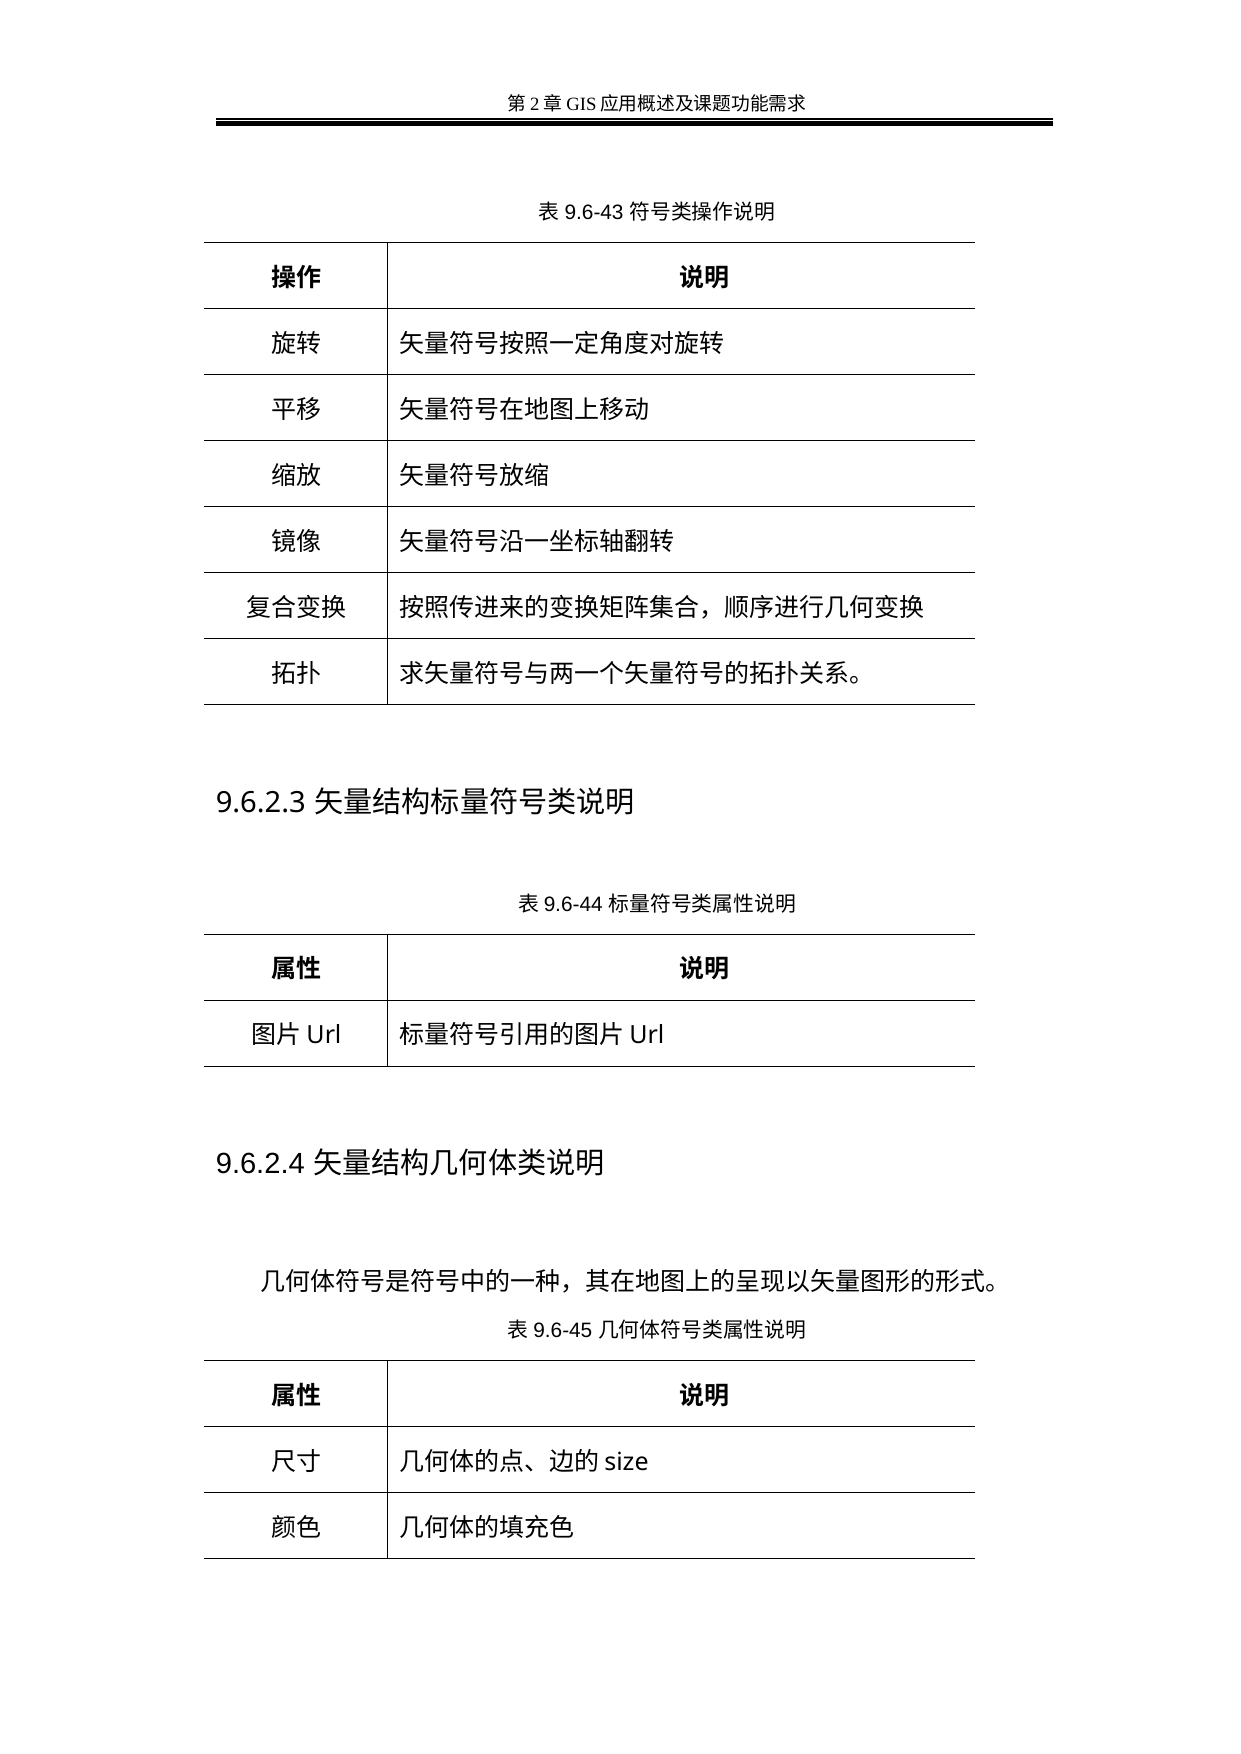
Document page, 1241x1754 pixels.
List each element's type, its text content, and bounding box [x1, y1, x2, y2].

table_cell 图片Url [204, 1001, 387, 1066]
table_cell 缩放 [204, 441, 387, 506]
table_cell 尺寸 [204, 1427, 387, 1492]
table_cell 矢量符号在地图上移动 [388, 375, 975, 440]
table_cell 矢量符号沿一坐标轴翻转 [388, 507, 975, 572]
table_header 属性 [204, 1361, 387, 1426]
table_cell 矢量符号按照一定角度对旋转 [388, 309, 975, 374]
table_cell 旋转 [204, 309, 387, 374]
table_header 操作 [204, 243, 387, 308]
table_cell 几何体的填充色 [388, 1493, 975, 1558]
table_cell 复合变换 [204, 573, 387, 638]
table_cell 拓扑 [204, 639, 387, 704]
table_cell 几何体的点、边的size [388, 1427, 975, 1492]
table_cell 矢量符号放缩 [388, 441, 975, 506]
table_header 说明 [388, 1361, 975, 1426]
table_cell 颜色 [204, 1493, 387, 1558]
table_header 说明 [388, 935, 975, 999]
table_header 说明 [388, 243, 975, 308]
subtitle 矢量结构标量符号类说明 [216, 767, 1053, 832]
table_cell 标量符号引用的图片Url [388, 1001, 975, 1066]
table_cell 平移 [204, 375, 387, 440]
table_cell 镜像 [204, 507, 387, 572]
text 几何体符号是符号中的一种，其在地图上的呈现以矢量图形的形式。 [216, 1247, 1053, 1312]
table_cell 按照传进来的变换矩阵集合，顺序进行几何变换 [388, 573, 975, 638]
table_header 属性 [204, 935, 387, 999]
table_cell 求矢量符号与两一个矢量符号的拓扑关系。 [388, 639, 975, 704]
subtitle 矢量结构几何体类说明 [216, 1128, 1053, 1193]
